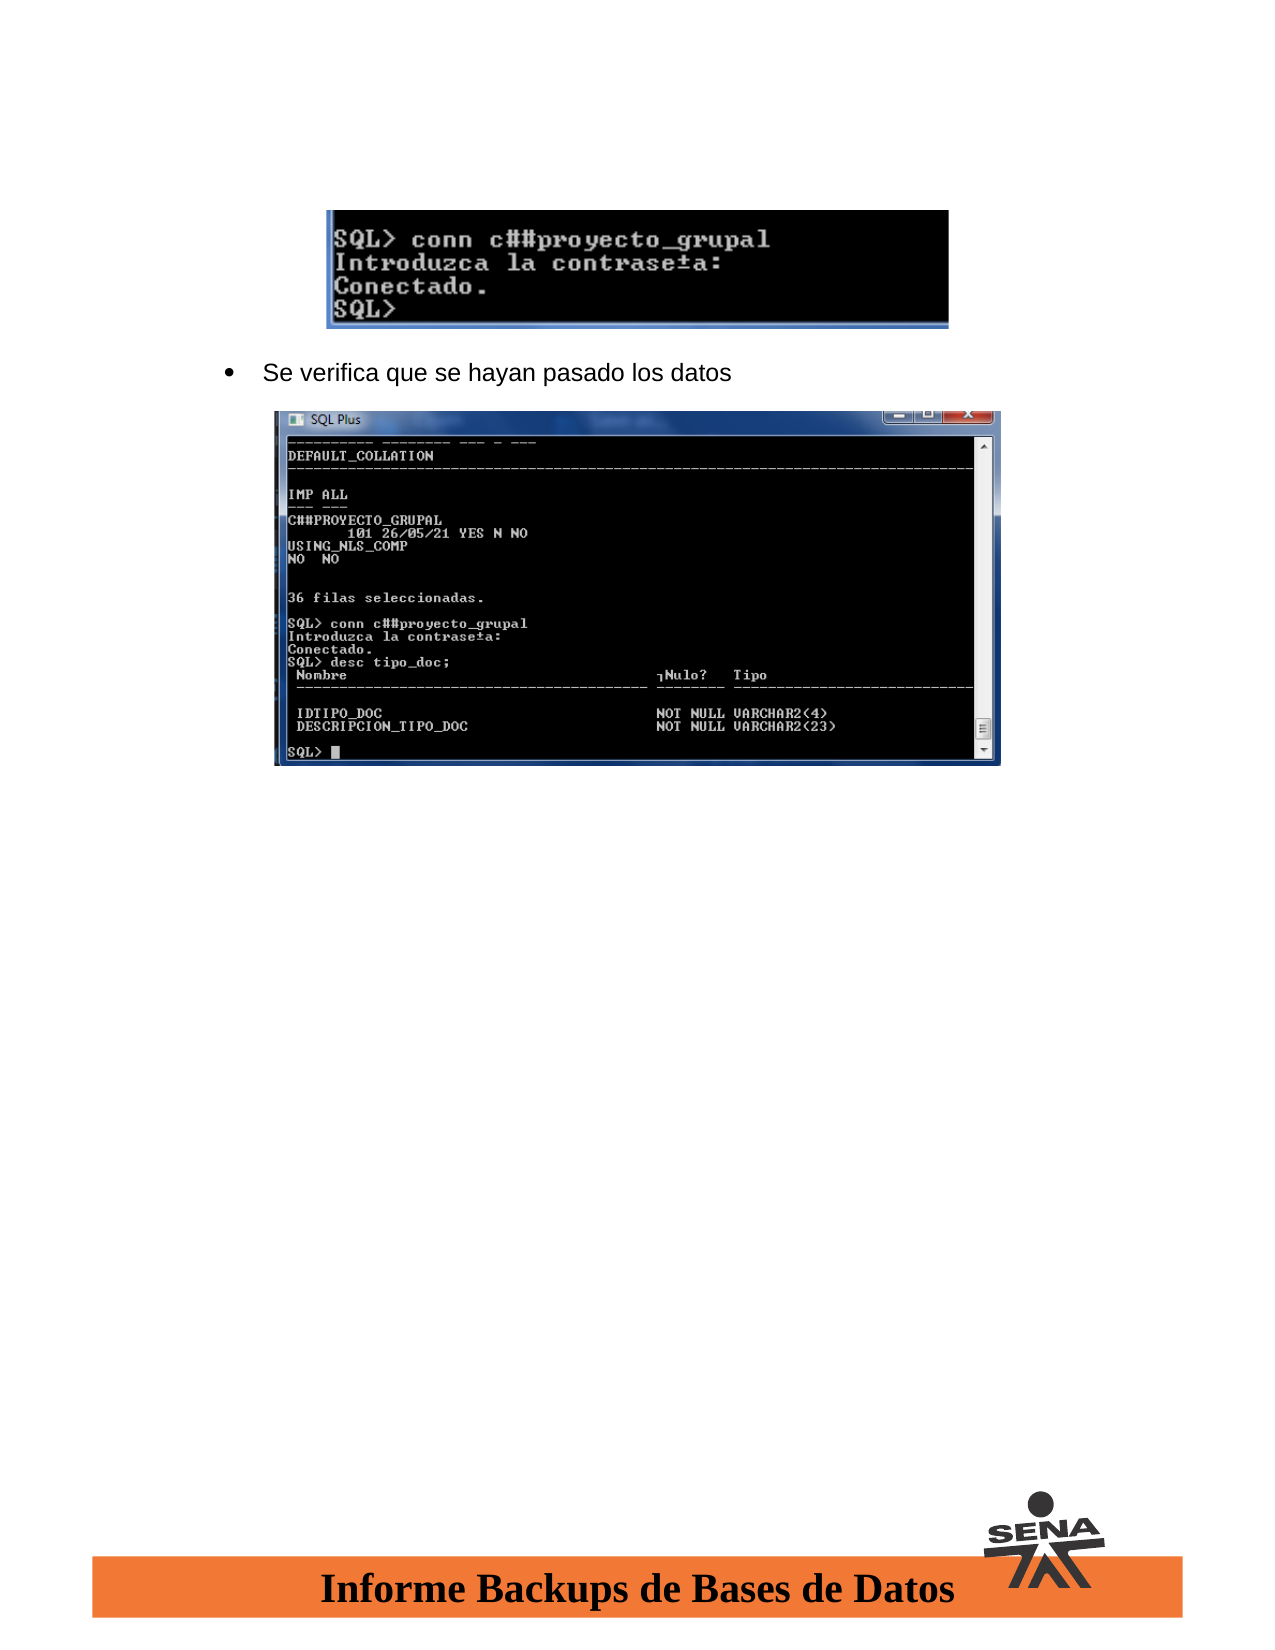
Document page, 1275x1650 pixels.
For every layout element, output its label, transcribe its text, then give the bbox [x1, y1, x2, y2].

picture [326, 210, 949, 329]
picture [274, 411, 1001, 766]
list Se verifica que se hayan pasado los datos [225, 358, 1087, 386]
